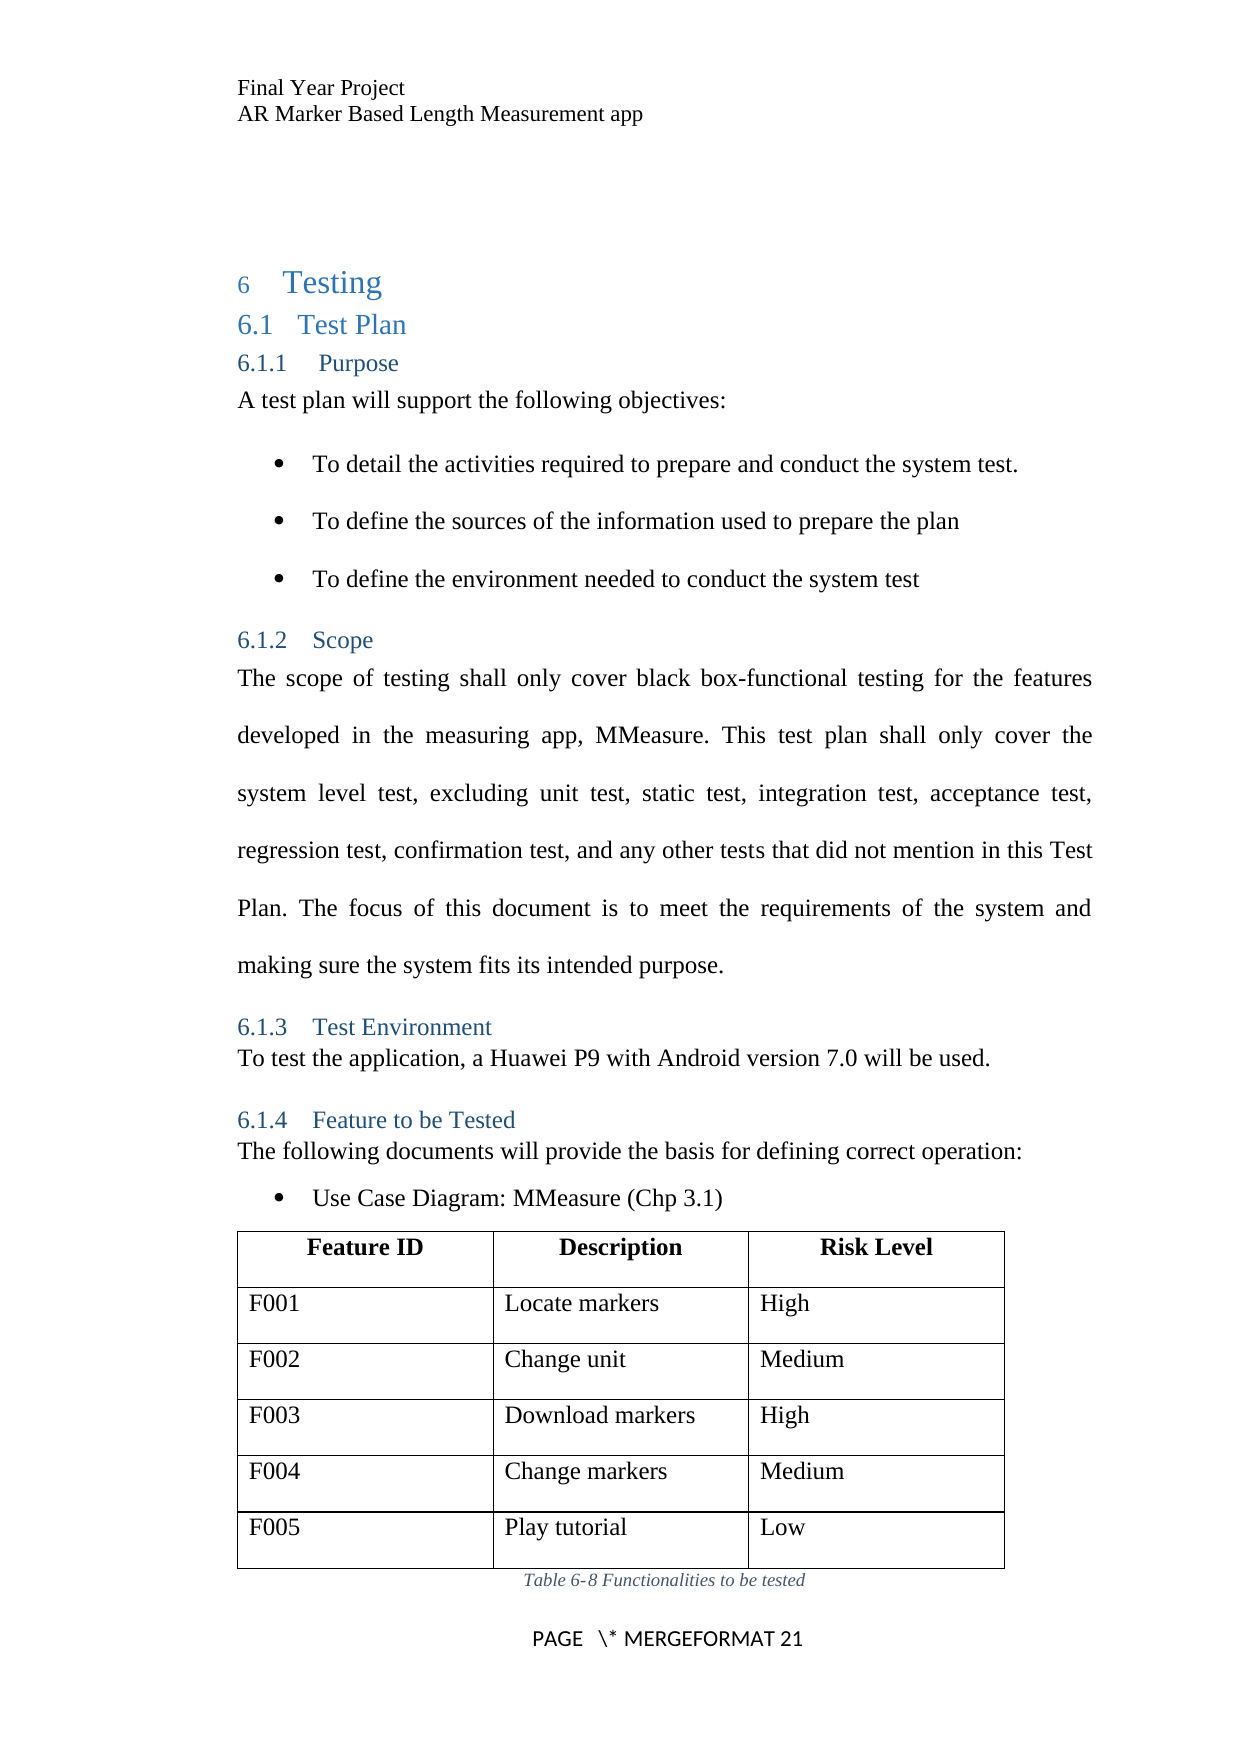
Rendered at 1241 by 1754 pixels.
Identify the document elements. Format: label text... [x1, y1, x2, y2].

text To test the application, a Huawei P9 with Android version 7.0 will be used. [237, 1043, 1093, 1072]
table_cell Medium [749, 1344, 1004, 1399]
table_cell Change unit [494, 1344, 748, 1399]
table_cell Download markers [494, 1400, 748, 1455]
table_cell F002 [238, 1344, 493, 1399]
table_cell F001 [238, 1288, 493, 1343]
subtitle Testing [237, 262, 1093, 300]
table_header Feature ID [238, 1232, 493, 1287]
subtitle Scope [237, 626, 1093, 654]
table_cell F004 [238, 1456, 493, 1511]
table_header Risk Level [749, 1232, 1004, 1287]
table_cell High [749, 1400, 1004, 1455]
table_cell Medium [749, 1456, 1004, 1511]
table_cell Locate markers [494, 1288, 748, 1343]
text A test plan will support the following objectives: [237, 385, 1093, 414]
list To detail the activities required to prepare and conduct the system test. [274, 449, 1093, 478]
table_cell Change markers [494, 1456, 748, 1511]
table_cell Low [749, 1513, 1004, 1567]
list To define the environment needed to conduct the system test [274, 564, 1093, 593]
list To define the sources of the information used to prepare the plan [274, 506, 1093, 535]
subtitle Feature to be Tested [237, 1105, 1093, 1133]
subtitle Purpose [237, 348, 1093, 377]
subtitle Test Plan [237, 307, 1093, 341]
table_cell F003 [238, 1400, 493, 1455]
table_cell Play tutorial [494, 1513, 748, 1567]
table_cell High [749, 1288, 1004, 1343]
list Use Case Diagram: MMeasure (Chp 3.1) [274, 1183, 1093, 1212]
text The following documents will provide the basis for defining correct operation: [237, 1136, 1093, 1164]
table_cell F005 [238, 1513, 493, 1567]
text The scope of testing shall only cover black box-functional testing for the features developed in the measuring app, MMeasure. This test plan shall only cover the system level test, excluding unit test, static test, integration test, acceptance test, regression test, confirmation test, and any other tests that did not mention in this Test Plan. The focus of this document is to meet the requirements of the system and making sure the system fits its intended purpose. [237, 663, 1093, 979]
table_header Description [494, 1232, 748, 1287]
subtitle Test Environment [237, 1012, 1093, 1041]
